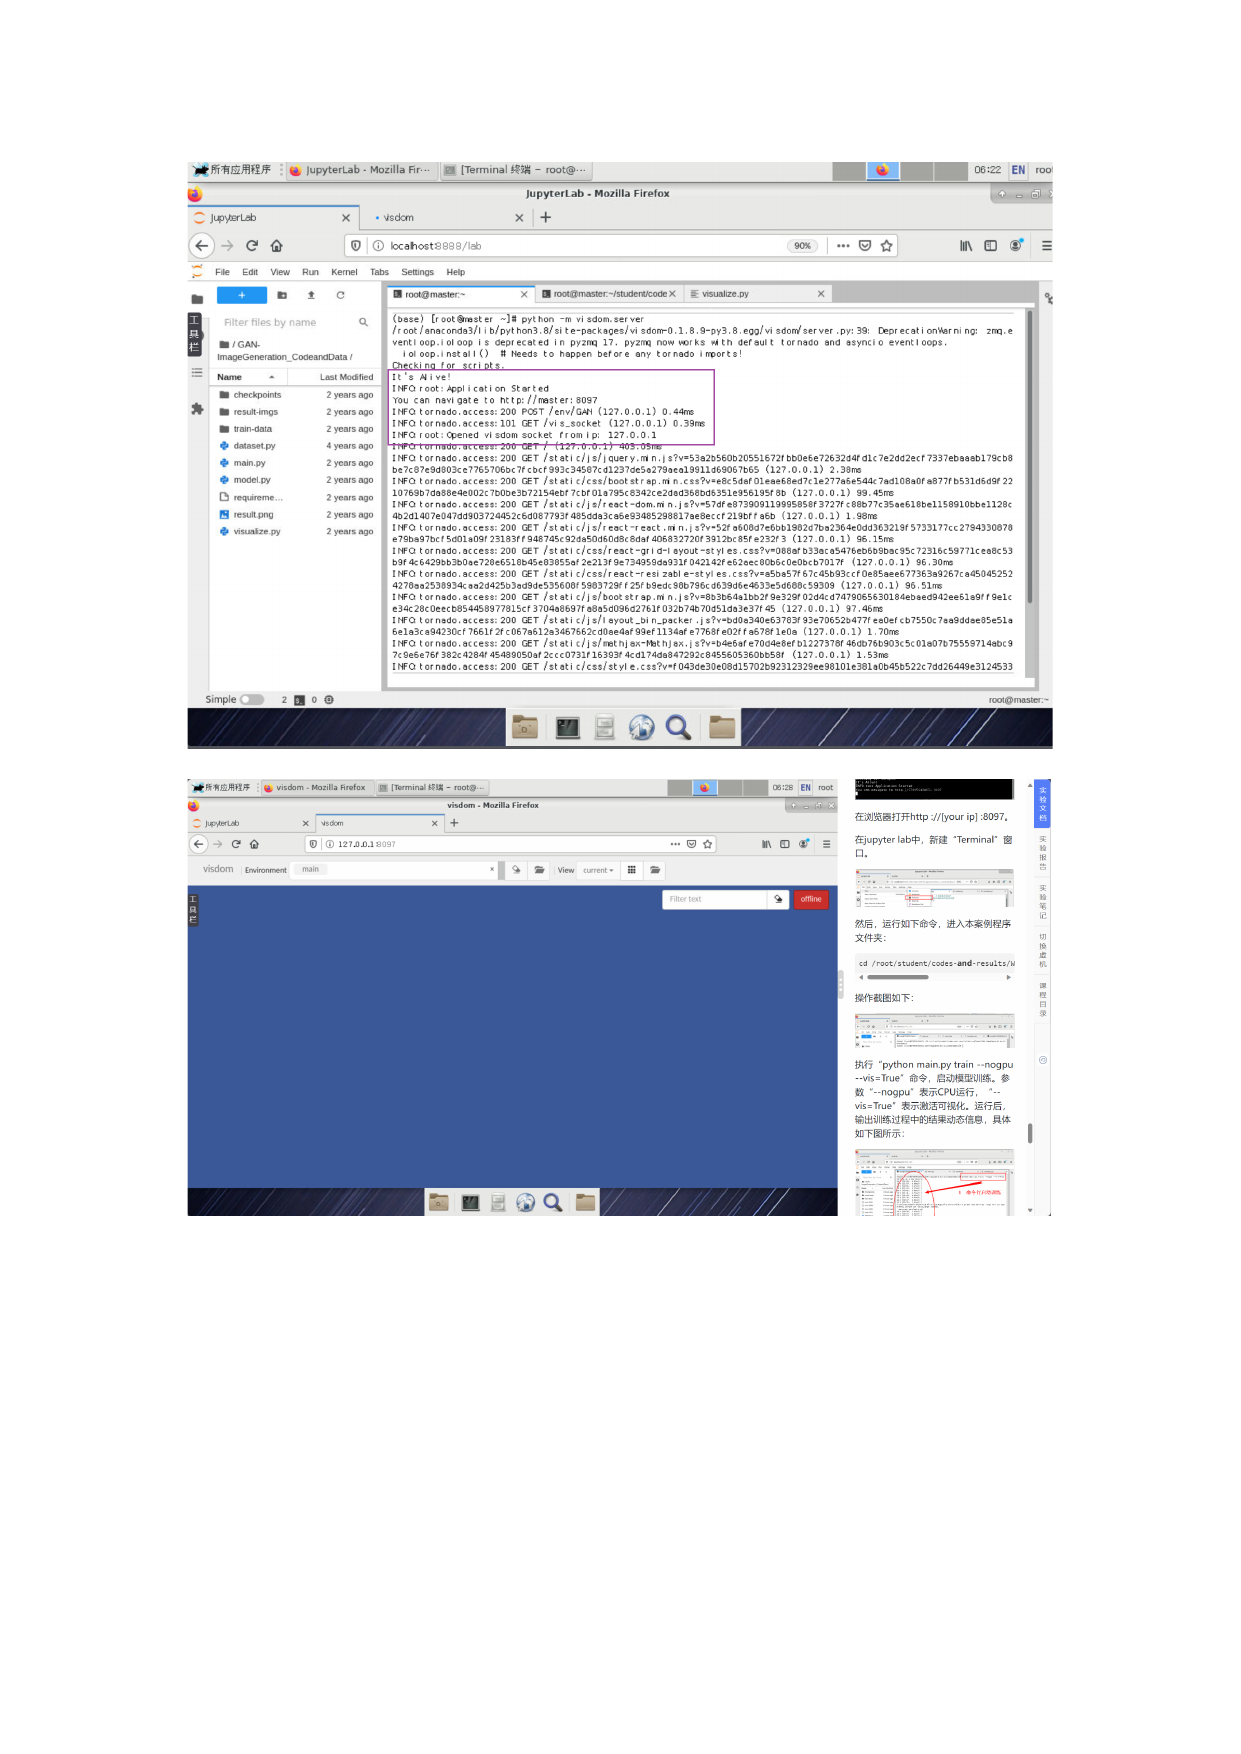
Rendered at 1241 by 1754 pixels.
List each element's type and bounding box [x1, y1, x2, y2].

picture [187, 779, 1051, 1216]
picture [187, 162, 1053, 749]
